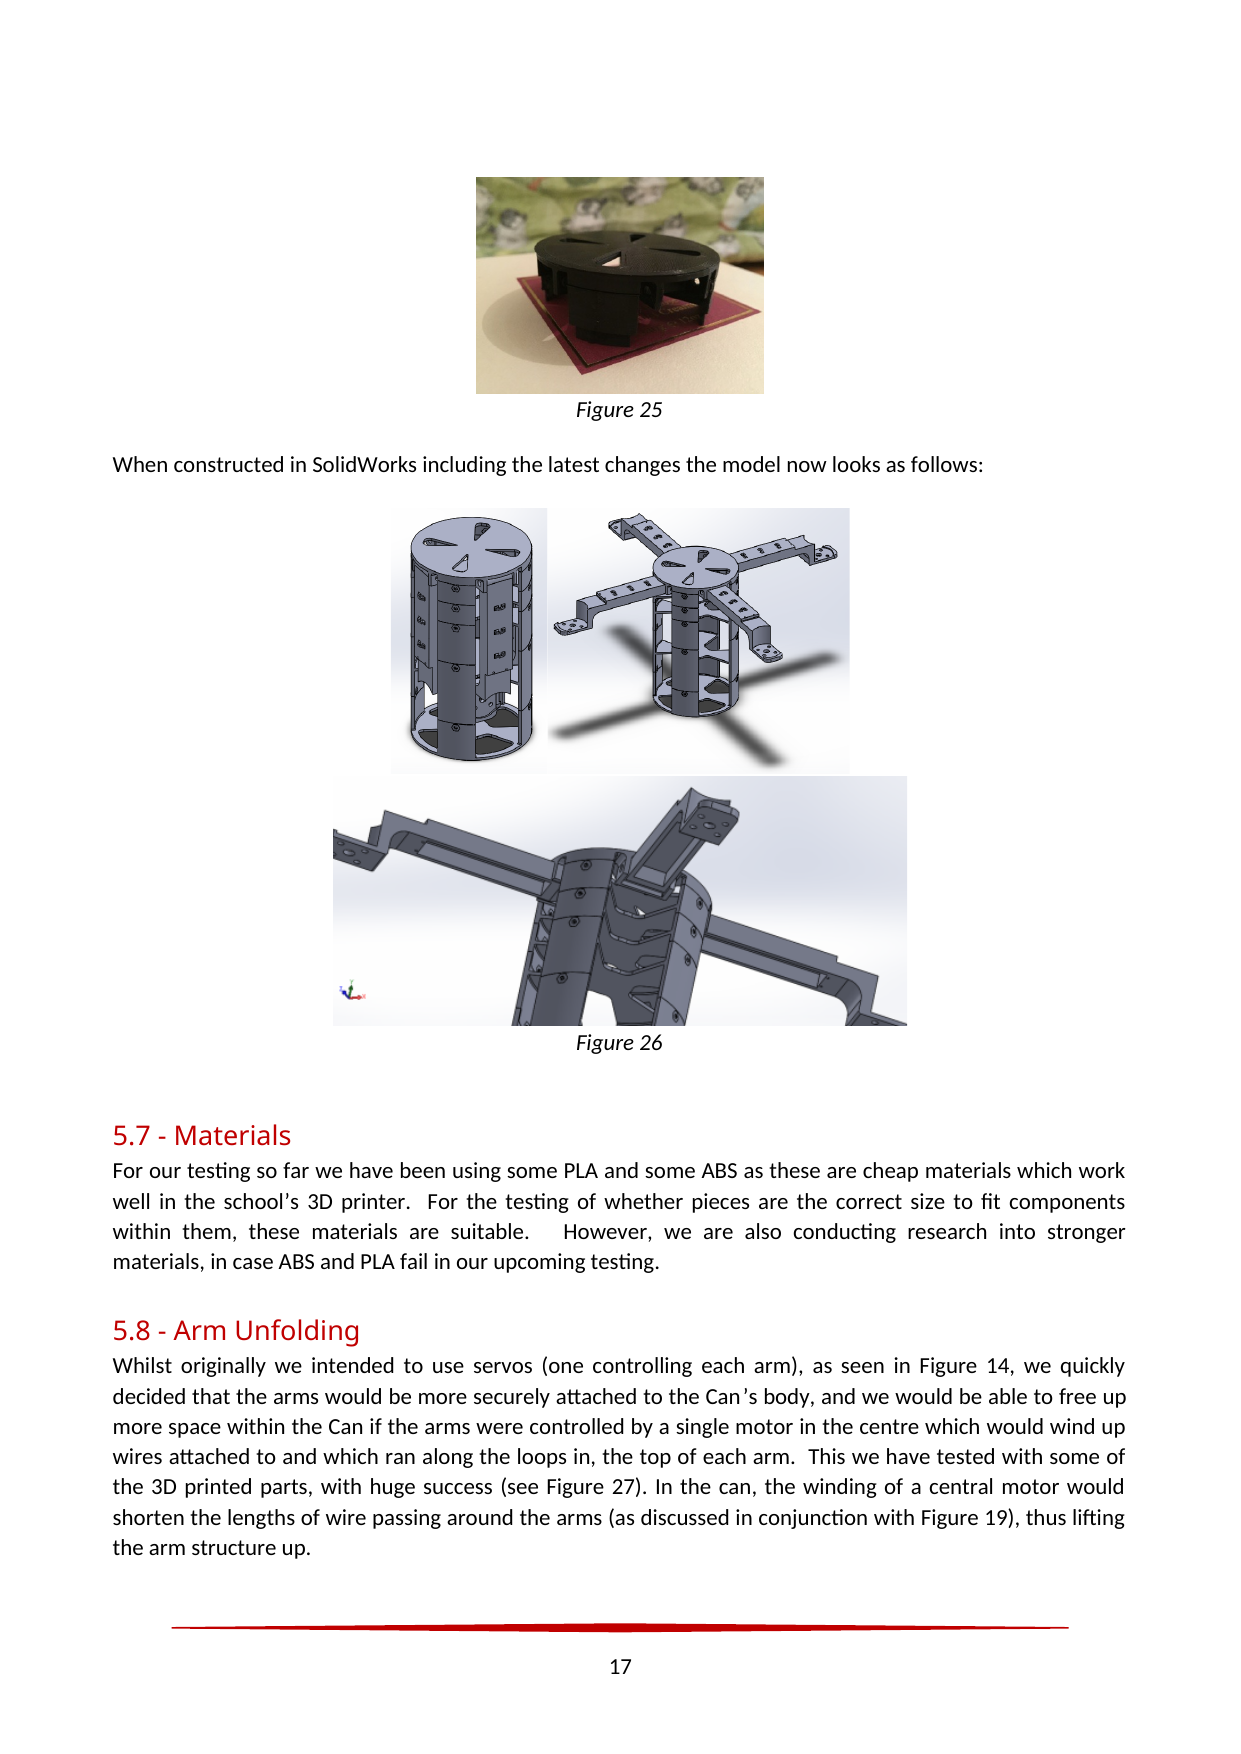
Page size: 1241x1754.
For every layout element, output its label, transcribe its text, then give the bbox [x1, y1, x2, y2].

picture [476, 177, 764, 394]
text Figure 26 [112, 1028, 1128, 1056]
picture [390, 508, 850, 774]
text Whilst originally we intended to use servos (one controlling each arm), as seen in Figure 14, we quickly decided that the arms would be more securely attached to the Can’s body, and we would be able to free up more space within the Can if the arms were controlled by a single motor in the centre which would wind up wires attached to and which ran along the loops in, the top of each arm. This we have tested with some of the 3D printed parts, with huge success (see Figure 27). In the can, the winding of a central motor would shorten the lengths of wire passing around the arms (as discussed in conjunction with Figure 19), thus lifting the arm structure up. [112, 1352, 1128, 1561]
text Figure 25 [112, 396, 1128, 424]
subtitle 5.7 - Materials [112, 1117, 1128, 1154]
picture [333, 776, 908, 1026]
subtitle 5.8 - Arm Unfolding [112, 1312, 1128, 1349]
text When constructed in SolidWorks including the latest changes the model now looks as follows: [112, 451, 1128, 478]
text For our testing so far we have been using some PLA and some ABS as these are cheap materials which work well in the school’s 3D printer. For the testing of whether pieces are the correct size to fit components within them, these materials are suitable. However, we are also conducting research into stronger materials, in case ABS and PLA fail in our upcoming testing. [112, 1157, 1128, 1275]
